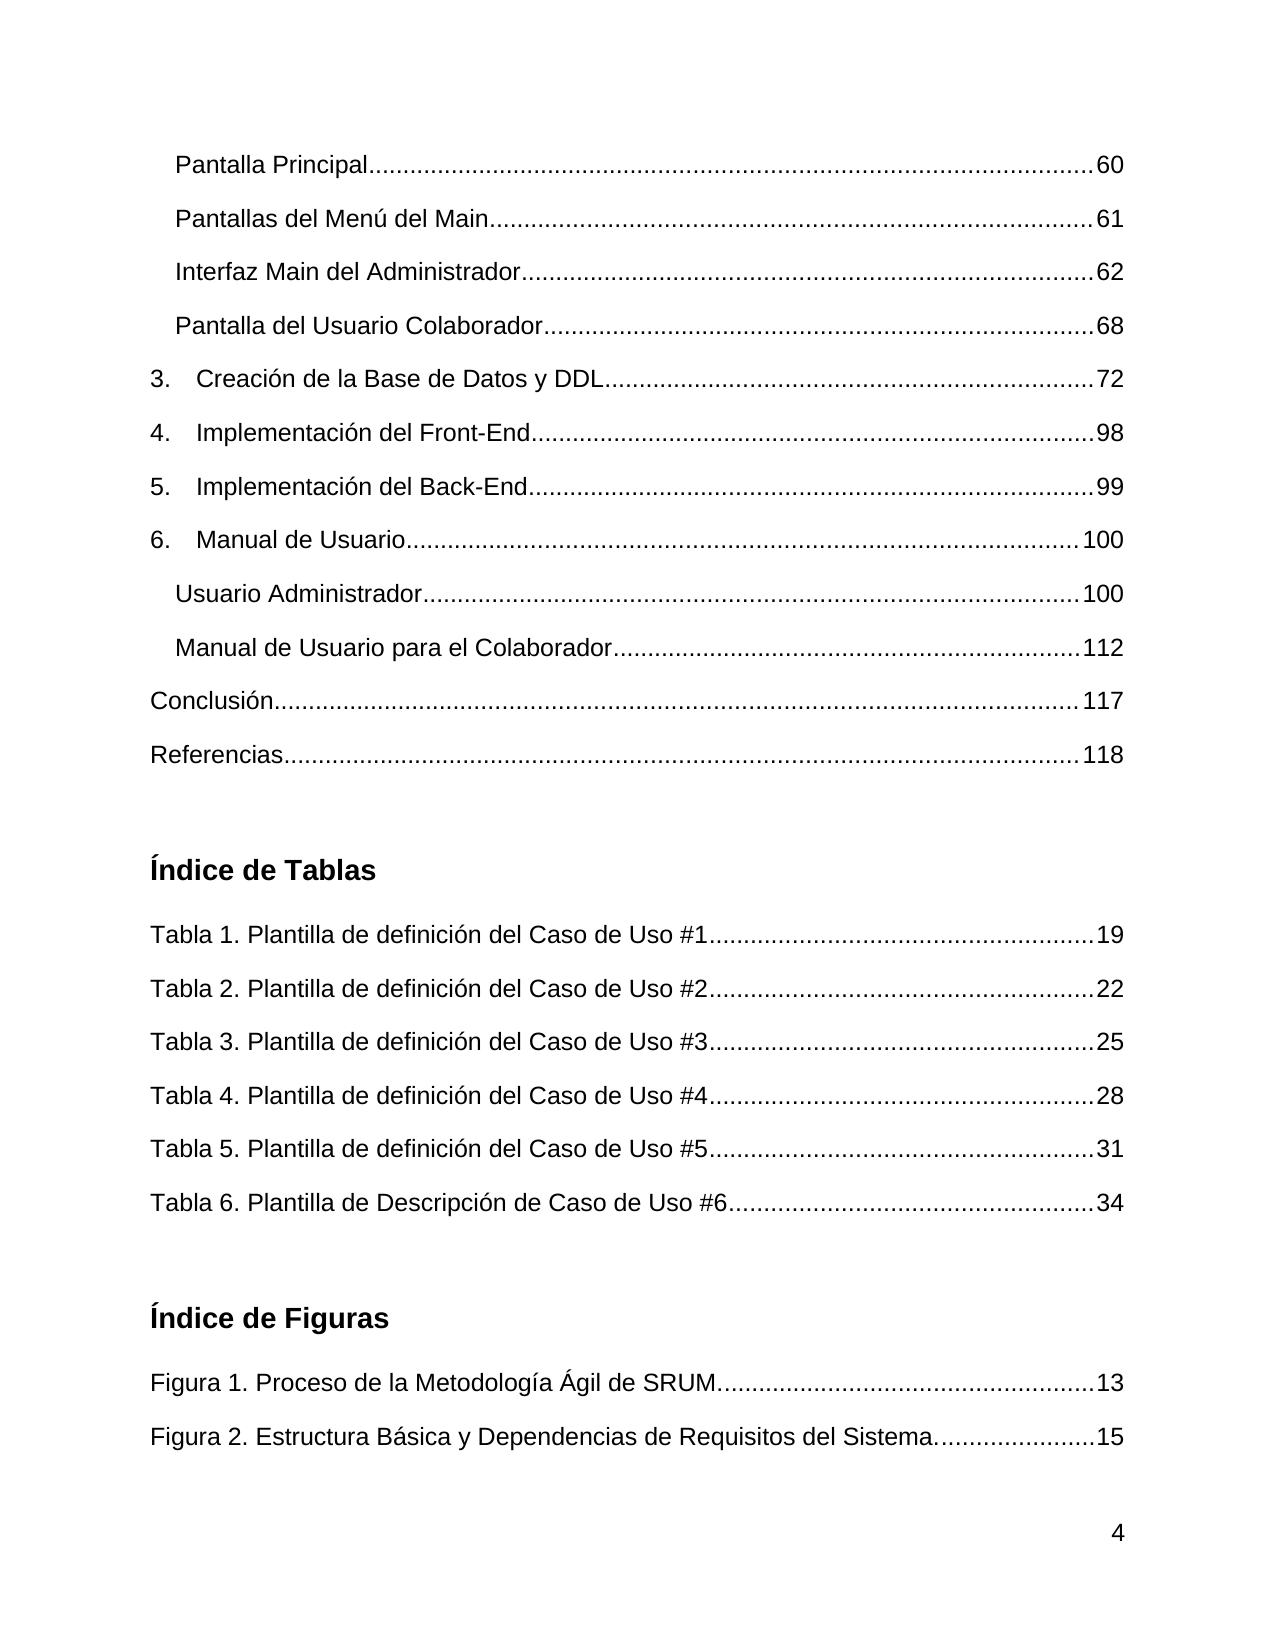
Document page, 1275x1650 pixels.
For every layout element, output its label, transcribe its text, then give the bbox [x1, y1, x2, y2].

text Tabla 6. Plantilla de Descripción de Caso de Uso #6 34 [150, 1188, 1125, 1217]
text Tabla 3. Plantilla de definición del Caso de Uso #3 25 [150, 1027, 1125, 1056]
text Tabla 4. Plantilla de definición del Caso de Uso #4 28 [150, 1081, 1125, 1109]
text Índice de Tablas [150, 853, 1125, 887]
text Figura 1. Proceso de la Metodología Ágil de SRUM. 13 [150, 1368, 1125, 1397]
text Índice de Figuras [150, 1301, 1125, 1335]
text Tabla 1. Plantilla de definición del Caso de Uso #1 19 [150, 920, 1125, 949]
text Tabla 5. Plantilla de definición del Caso de Uso #5 31 [150, 1134, 1125, 1163]
text Figura 2. Estructura Básica y Dependencias de Requisitos del Sistema. 15 [150, 1422, 1125, 1450]
text Tabla 2. Plantilla de definición del Caso de Uso #2 22 [150, 974, 1125, 1002]
